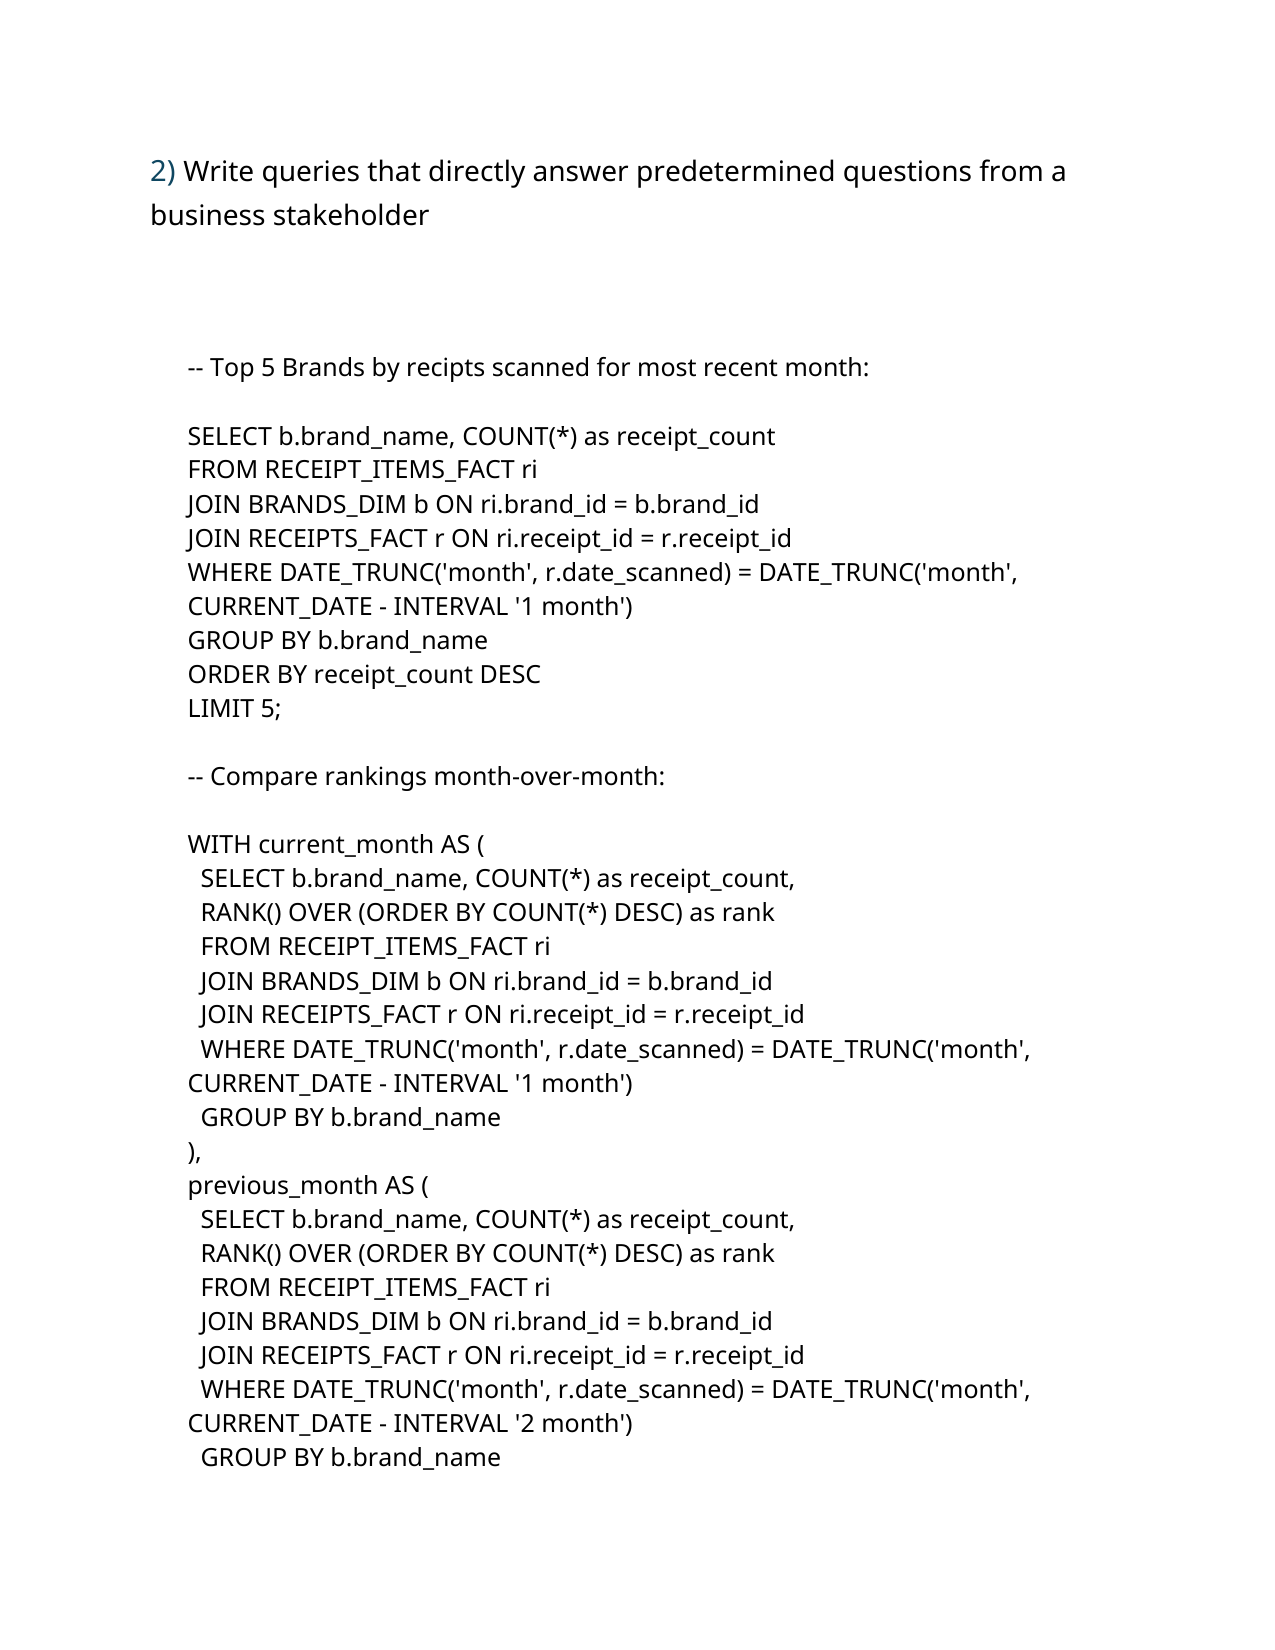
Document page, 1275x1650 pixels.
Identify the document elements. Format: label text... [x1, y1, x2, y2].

text JOIN RECEIPTS_FACT r ON ri.receipt_id = r.receipt_id [187, 520, 1125, 554]
text JOIN RECEIPTS_FACT r ON ri.receipt_id = r.receipt_id [187, 1338, 1125, 1372]
text JOIN BRANDS_DIM b ON ri.brand_id = b.brand_id [187, 1304, 1125, 1338]
text JOIN BRANDS_DIM b ON ri.brand_id = b.brand_id [187, 963, 1125, 997]
text RANK() OVER (ORDER BY COUNT(*) DESC) as rank [187, 895, 1125, 929]
text FROM RECEIPT_ITEMS_FACT ri [187, 929, 1125, 963]
text WITH current_month AS ( [187, 827, 1125, 861]
text SELECT b.brand_name, COUNT(*) as receipt_count [187, 418, 1125, 452]
text WHERE DATE_TRUNC('month', r.date_scanned) = DATE_TRUNC('month', CURRENT_DATE - INTERVAL '1 month') [187, 1031, 1125, 1099]
text previous_month AS ( [187, 1167, 1125, 1202]
text GROUP BY b.brand_name [187, 1440, 1125, 1474]
text SELECT b.brand_name, COUNT(*) as receipt_count, [187, 861, 1125, 895]
text GROUP BY b.brand_name [187, 1099, 1125, 1133]
text SELECT b.brand_name, COUNT(*) as receipt_count, [187, 1202, 1125, 1236]
text -- Top 5 Brands by recipts scanned for most recent month: [187, 350, 1125, 384]
text WHERE DATE_TRUNC('month', r.date_scanned) = DATE_TRUNC('month', CURRENT_DATE - INTERVAL '2 month') [187, 1372, 1125, 1440]
text -- Compare rankings month-over-month: [187, 759, 1125, 793]
text LIMIT 5; [187, 691, 1125, 725]
subtitle 2) Write queries that directly answer predetermined questions from a business stakeholder [150, 150, 1125, 234]
text WHERE DATE_TRUNC('month', r.date_scanned) = DATE_TRUNC('month', CURRENT_DATE - INTERVAL '1 month') [187, 554, 1125, 622]
text JOIN RECEIPTS_FACT r ON ri.receipt_id = r.receipt_id [187, 997, 1125, 1031]
text GROUP BY b.brand_name [187, 622, 1125, 657]
text ), [187, 1133, 1125, 1167]
text FROM RECEIPT_ITEMS_FACT ri [187, 1270, 1125, 1304]
text ORDER BY receipt_count DESC [187, 657, 1125, 691]
text FROM RECEIPT_ITEMS_FACT ri [187, 452, 1125, 486]
text JOIN BRANDS_DIM b ON ri.brand_id = b.brand_id [187, 486, 1125, 520]
text RANK() OVER (ORDER BY COUNT(*) DESC) as rank [187, 1236, 1125, 1270]
